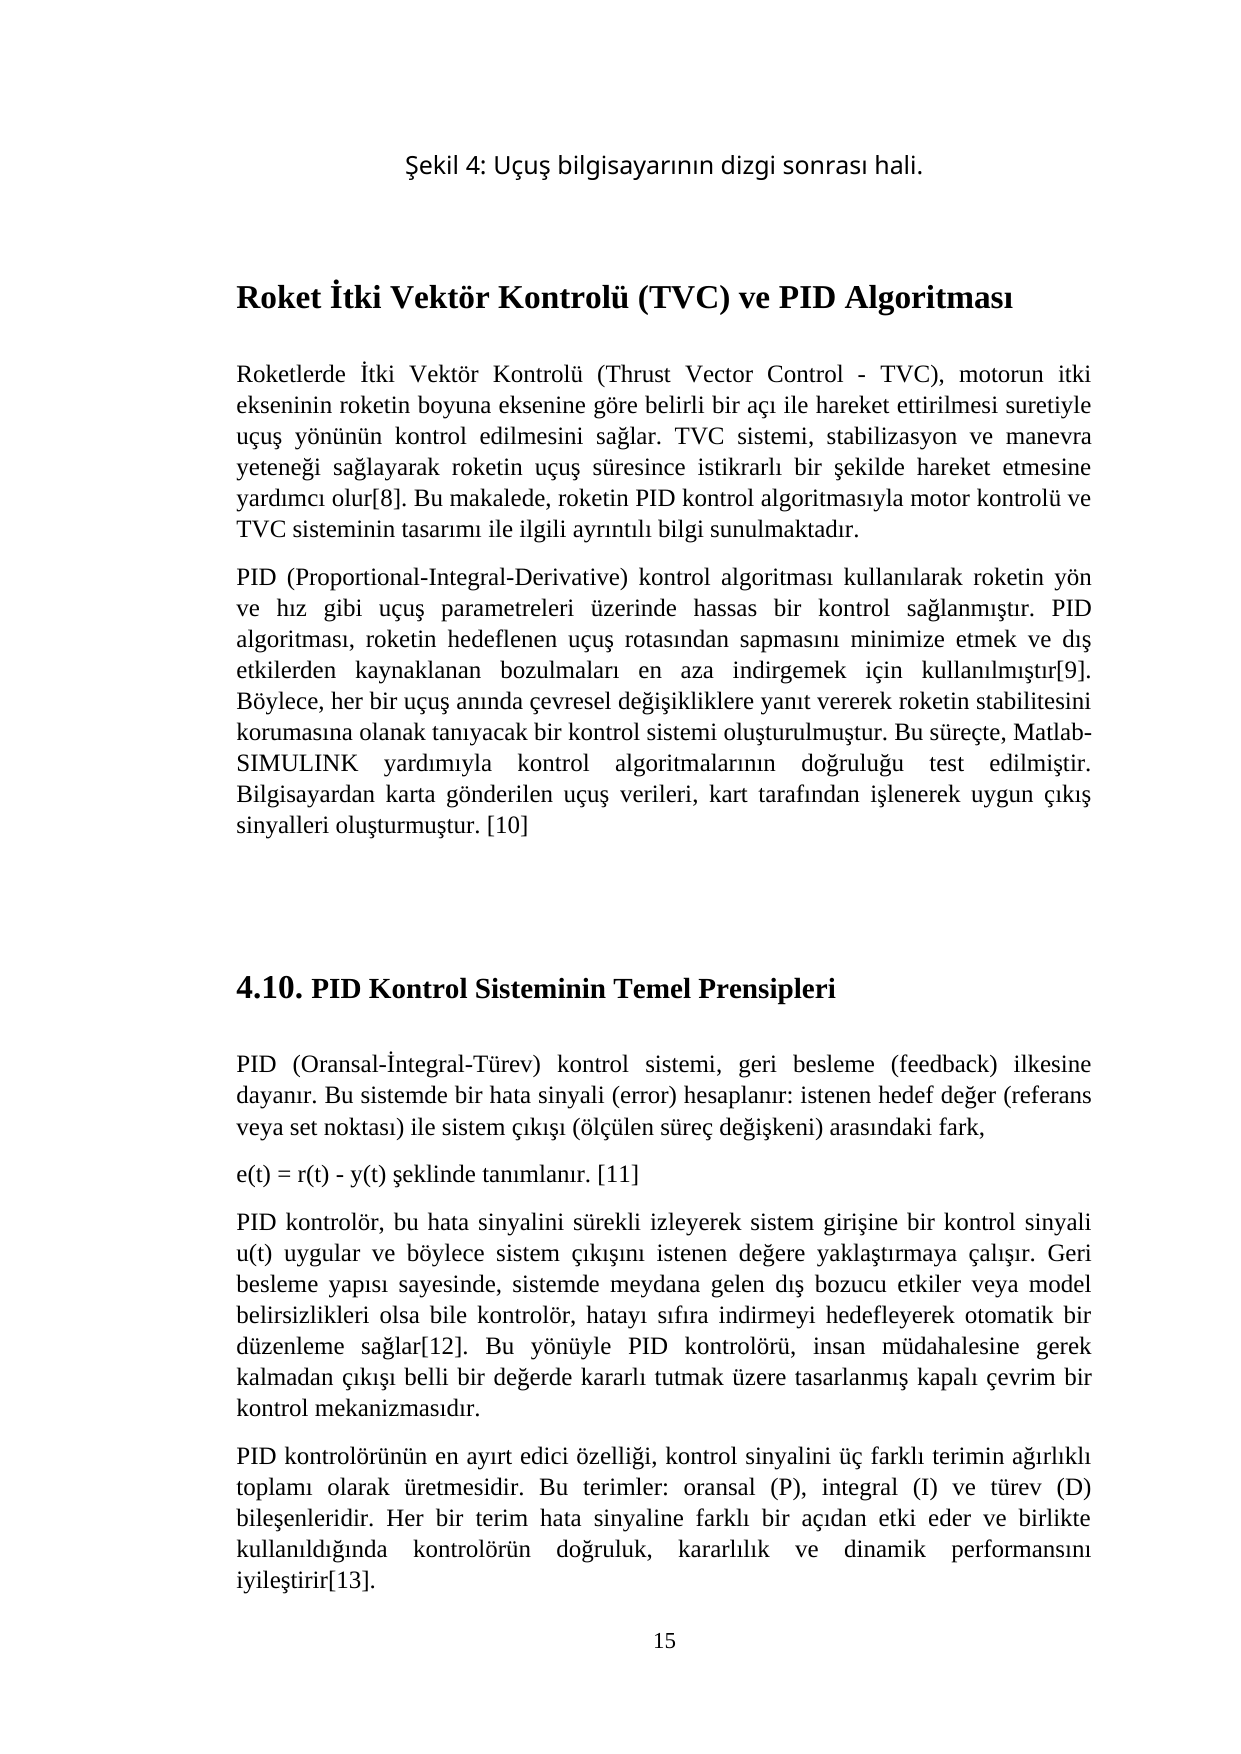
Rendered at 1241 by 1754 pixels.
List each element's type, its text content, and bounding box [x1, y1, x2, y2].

subtitle PID Kontrol Sisteminin Temel Prensipleri [236, 967, 1092, 1005]
text PID (Proportional-Integral-Derivative) kontrol algoritması kullanılarak roketin yön ve hız gibi uçuş parametreleri üzerinde hassas bir kontrol sağlanmıştır. PID algoritması, roketin hedeflenen uçuş rotasından sapmasını minimize etmek ve dış etkilerden kaynaklanan bozulmaları en aza indirgemek için kullanılmıştır[9]. Böylece, her bir uçuş anında çevresel değişikliklere yanıt vererek roketin stabilitesini korumasına olanak tanıyacak bir kontrol sistemi oluşturulmuştur. Bu süreçte, Matlab-SIMULINK yardımıyla kontrol algoritmalarının doğruluğu test edilmiştir. Bilgisayardan karta gönderilen uçuş verileri, kart tarafından işlenerek uygun çıkış sinyalleri oluşturmuştur. [10] [236, 562, 1092, 839]
text Şekil 4: Uçuş bilgisayarının dizgi sonrası hali. [236, 148, 1092, 182]
text e(t) = r(t) - y(t) şeklinde tanımlanır. [11] [236, 1159, 1092, 1188]
text Roketlerde İtki Vektör Kontrolü (Thrust Vector Control - TVC), motorun itki ekseninin roketin boyuna eksenine göre belirli bir açı ile hareket ettirilmesi suretiyle uçuş yönünün kontrol edilmesini sağlar. TVC sistemi, stabilizasyon ve manevra yeteneği sağlayarak roketin uçuş süresince istikrarlı bir şekilde hareket etmesine yardımcı olur[8]. Bu makalede, roketin PID kontrol algoritmasıyla motor kontrolü ve TVC sisteminin tasarımı ile ilgili ayrıntılı bilgi sunulmaktadır. [236, 359, 1092, 543]
text PID kontrolör, bu hata sinyalini sürekli izleyerek sistem girişine bir kontrol sinyali u(t) uygular ve böylece sistem çıkışını istenen değere yaklaştırmaya çalışır. Geri besleme yapısı sayesinde, sistemde meydana gelen dış bozucu etkiler veya model belirsizlikleri olsa bile kontrolör, hatayı sıfıra indirmeyi hedefleyerek otomatik bir düzenleme sağlar[12]. Bu yönüyle PID kontrolörü, insan müdahalesine gerek kalmadan çıkışı belli bir değerde kararlı tutmak üzere tasarlanmış kapalı çevrim bir kontrol mekanizmasıdır. [236, 1207, 1092, 1422]
text PID kontrolörünün en ayırt edici özelliği, kontrol sinyalini üç farklı terimin ağırlıklı toplamı olarak üretmesidir. Bu terimler: oransal (P), integral (I) ve türev (D) bileşenleridir. Her bir terim hata sinyaline farklı bir açıdan etki eder ve birlikte kullanıldığında kontrolörün doğruluk, kararlılık ve dinamik performansını iyileştirir[13]. [236, 1441, 1092, 1594]
subtitle Roket İtki Vektör Kontrolü (TVC) ve PID Algoritması [236, 277, 1092, 315]
text PID (Oransal-İntegral-Türev) kontrol sistemi, geri besleme (feedback) ilkesine dayanır. Bu sistemde bir hata sinyali (error) hesaplanır: istenen hedef değer (referans veya set noktası) ile sistem çıkışı (ölçülen süreç değişkeni) arasındaki fark, [236, 1049, 1092, 1140]
